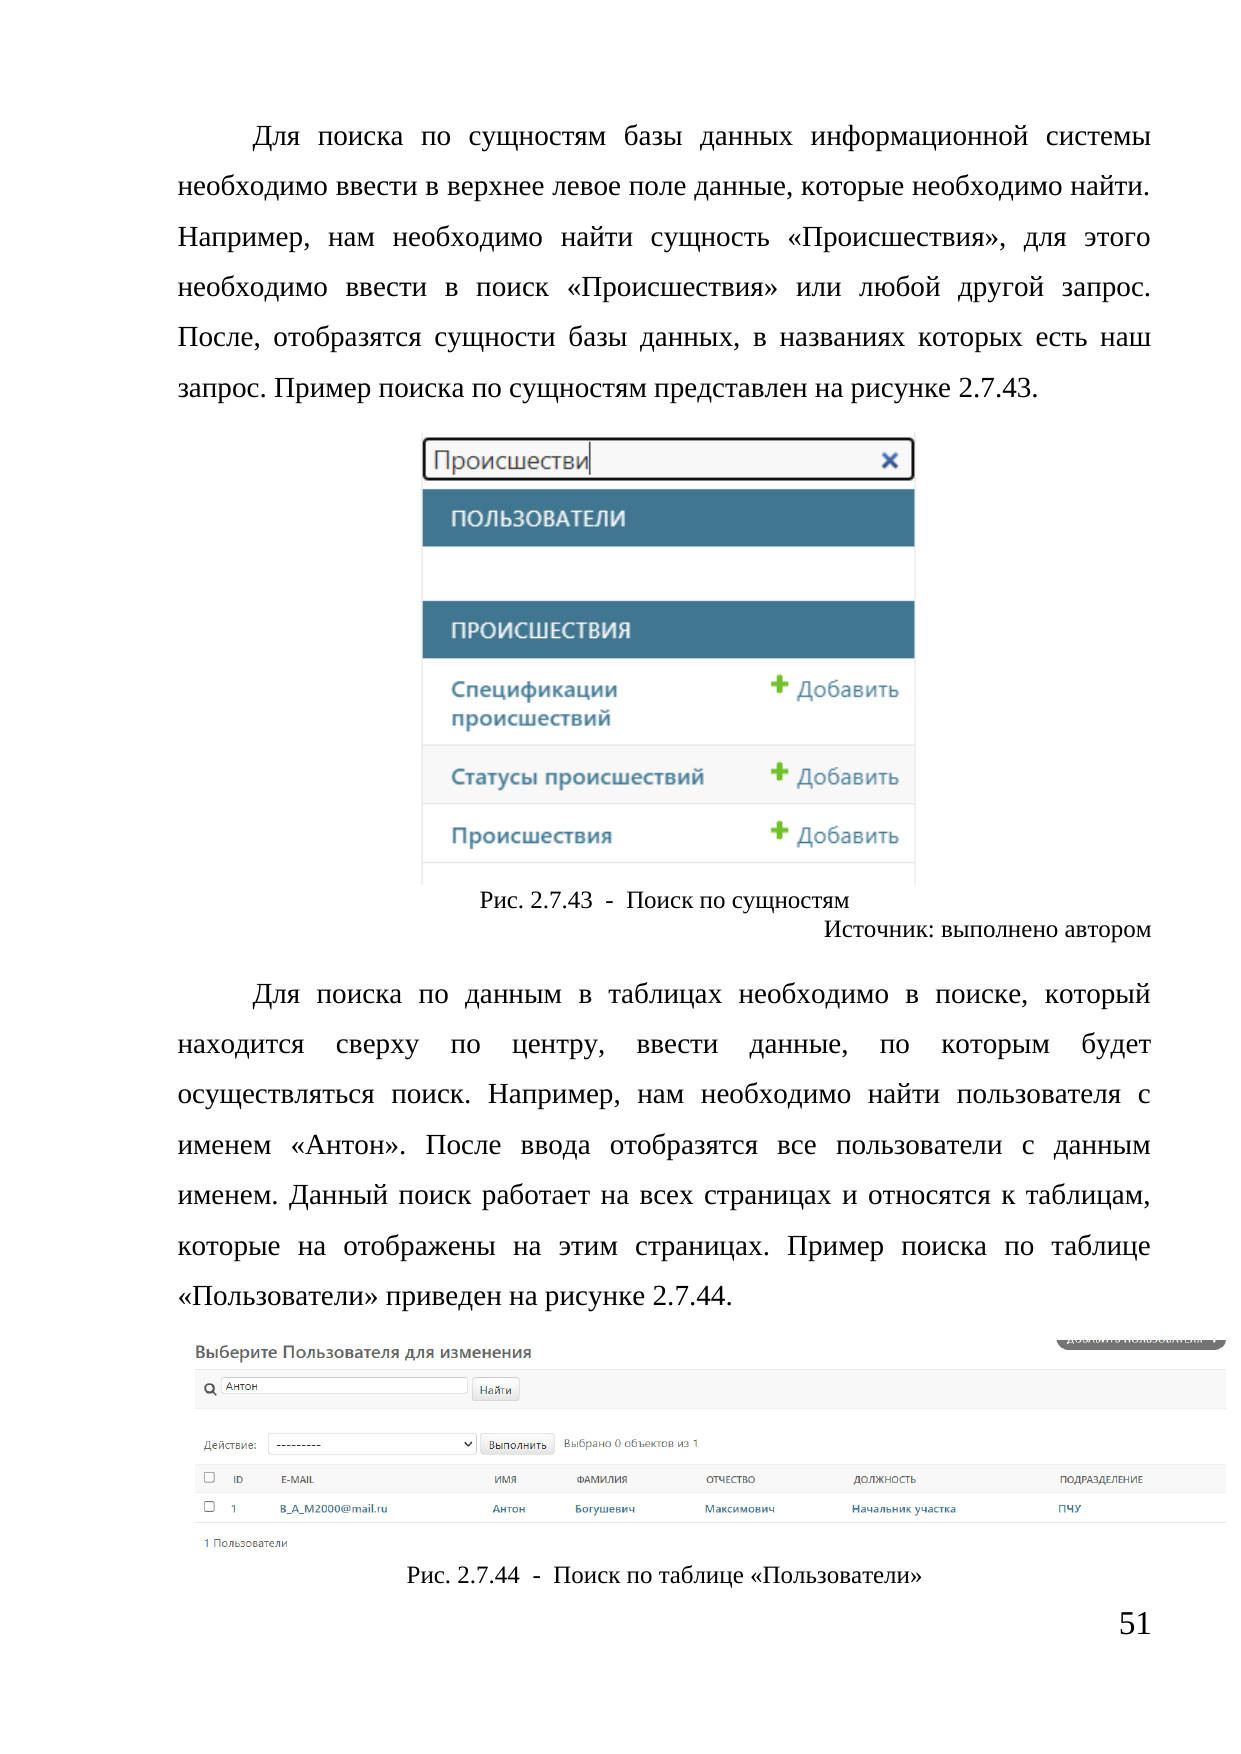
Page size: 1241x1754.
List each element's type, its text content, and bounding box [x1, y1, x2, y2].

text Для поиска по данным в таблицах необходимо в поиске, который находится сверху по центру, ввести данные, по которым будет осуществляться поиск. Например, нам необходимо найти пользователя с именем «Антон». После ввода отобразятся все пользователи с данным именем. Данный поиск работает на всех страницах и относятся к таблицам, которые на отображены на этим страницах. Пример поиска по таблице «Пользователи» приведен на рисунке 2.7.44. [177, 976, 1152, 1311]
text Рис. 2.7.43 - Поиск по сущностям [177, 885, 1152, 914]
text Источник: выполнено автором [177, 914, 1152, 942]
text Для поиска по сущностям базы данных информационной системы необходимо ввести в верхнее левое поле данные, которые необходимо найти. Например, нам необходимо найти сущность «Происшествия», для этого необходимо ввести в поиск «Происшествия» или любой другой запрос. После, отобразятся сущности базы данных, в названиях которых есть наш запрос. Пример поиска по сущностям представлен на рисунке 2.7.43. [177, 118, 1152, 403]
picture [413, 432, 916, 885]
text Рис. 2.7.44 - Поиск по таблице «Пользователи» [177, 1561, 1152, 1589]
picture [177, 1340, 1233, 1561]
